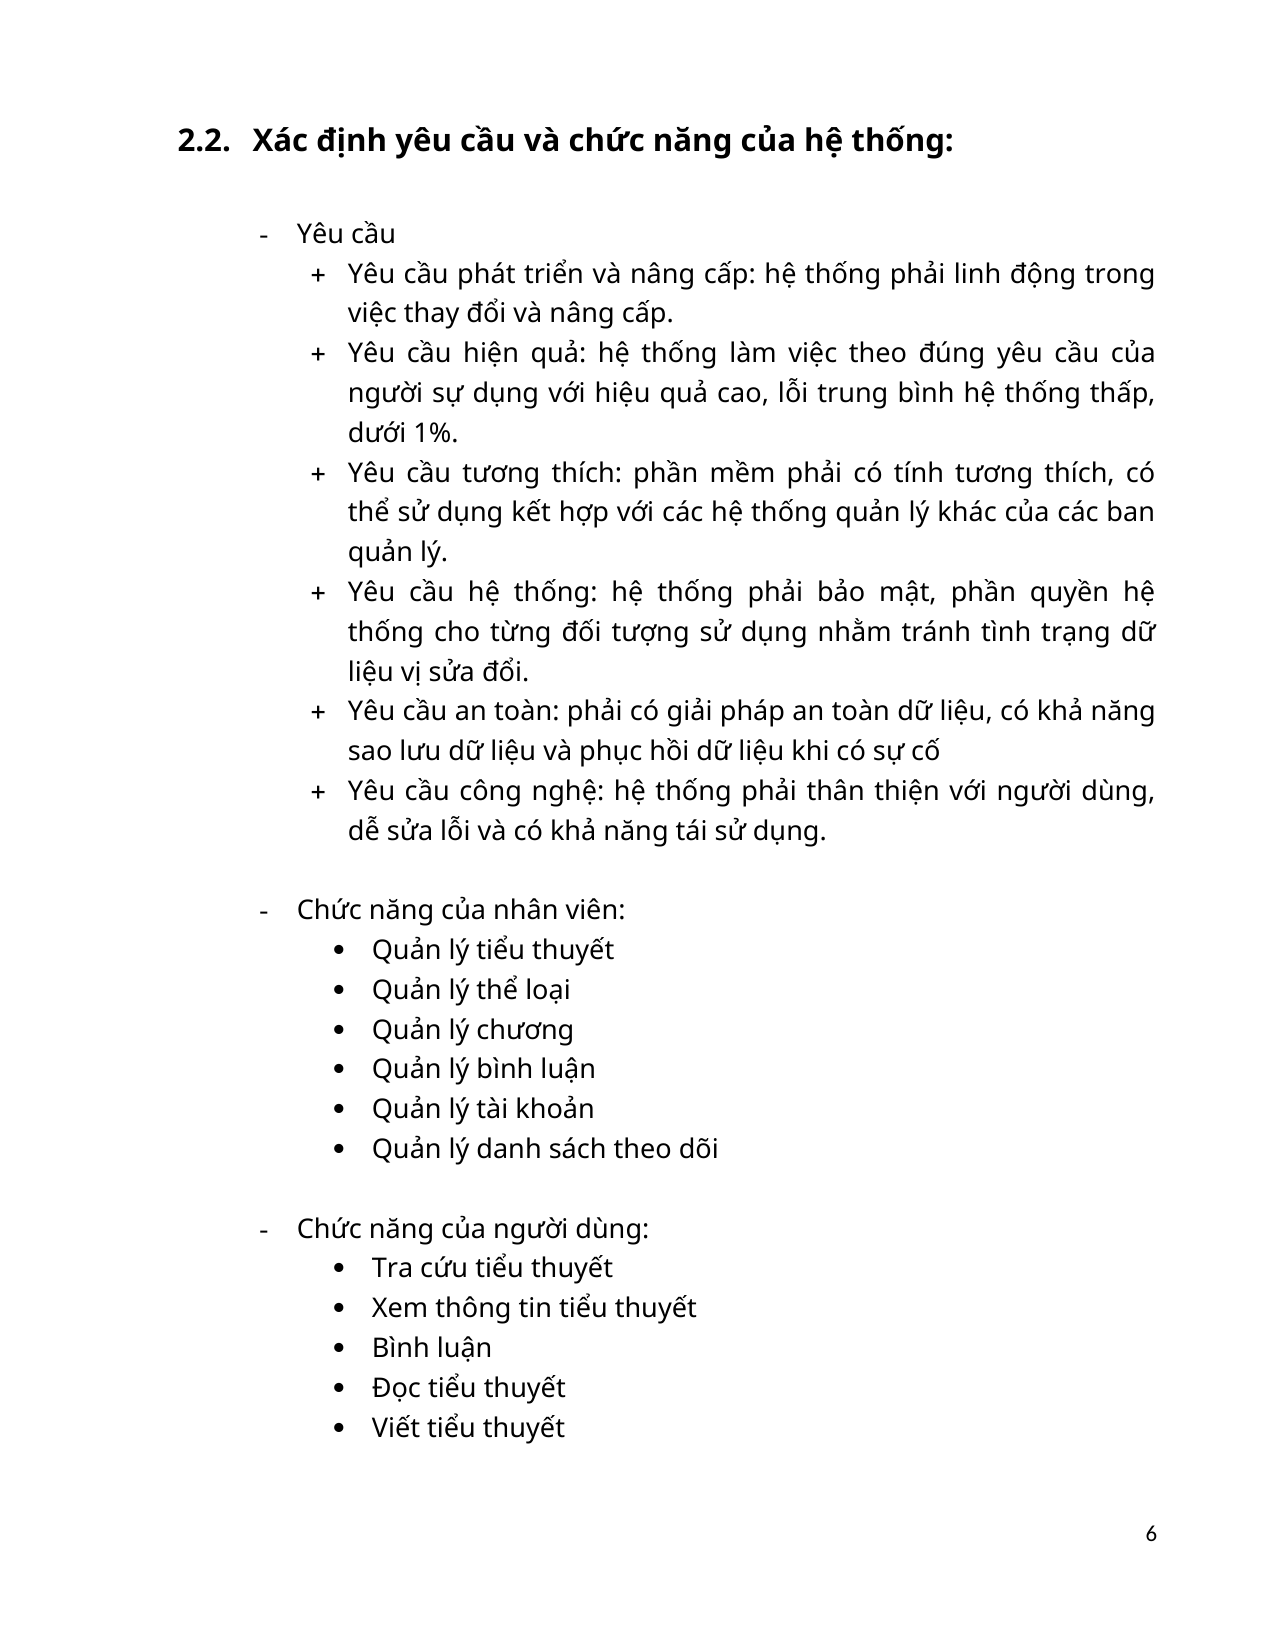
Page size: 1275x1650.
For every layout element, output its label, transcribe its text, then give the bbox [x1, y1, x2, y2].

list Quản lý thể loại [334, 970, 1157, 1007]
list Quản lý chương [334, 1010, 1157, 1047]
list Quản lý tiểu thuyết [334, 931, 1157, 967]
list Đọc tiểu thuyết [334, 1368, 1157, 1405]
list Quản lý tài khoản [334, 1090, 1157, 1127]
list Yêu cầu tương thích: phần mềm phải có tính tương thích, có thể sử dụng kết hợp với các hệ thống quản lý khác của các ban quản lý. [310, 453, 1157, 569]
list Quản lý danh sách theo dõi [334, 1129, 1157, 1166]
list Yêu cầu hiện quả: hệ thống làm việc theo đúng yêu cầu của người sự dụng với hiệu quả cao, lỗi trung bình hệ thống thấp, dưới 1%. [310, 334, 1157, 450]
list Yêu cầu công nghệ: hệ thống phải thân thiện với người dùng, dễ sửa lỗi và có khả năng tái sử dụng. [310, 771, 1157, 848]
list Quản lý bình luận [334, 1050, 1157, 1087]
list Xác định yêu cầu và chức năng của hệ thống: [133, 118, 1157, 161]
list Tra cứu tiểu thuyết [334, 1249, 1157, 1286]
list Bình luận [334, 1328, 1157, 1365]
list Xem thông tin tiểu thuyết [334, 1289, 1157, 1326]
list Viết tiểu thuyết [334, 1408, 1157, 1445]
list Chức năng của nhân viên: [259, 891, 1157, 928]
list Yêu cầu [259, 214, 1157, 251]
list Yêu cầu hệ thống: hệ thống phải bảo mật, phần quyền hệ thống cho từng đối tượng sử dụng nhằm tránh tình trạng dữ liệu vị sửa đổi. [310, 572, 1157, 689]
list Yêu cầu phát triển và nâng cấp: hệ thống phải linh động trong việc thay đổi và nâng cấp. [310, 254, 1157, 331]
list Chức năng của người dùng: [259, 1209, 1157, 1246]
list Yêu cầu an toàn: phải có giải pháp an toàn dữ liệu, có khả năng sao lưu dữ liệu và phục hồi dữ liệu khi có sự cố [310, 692, 1157, 768]
